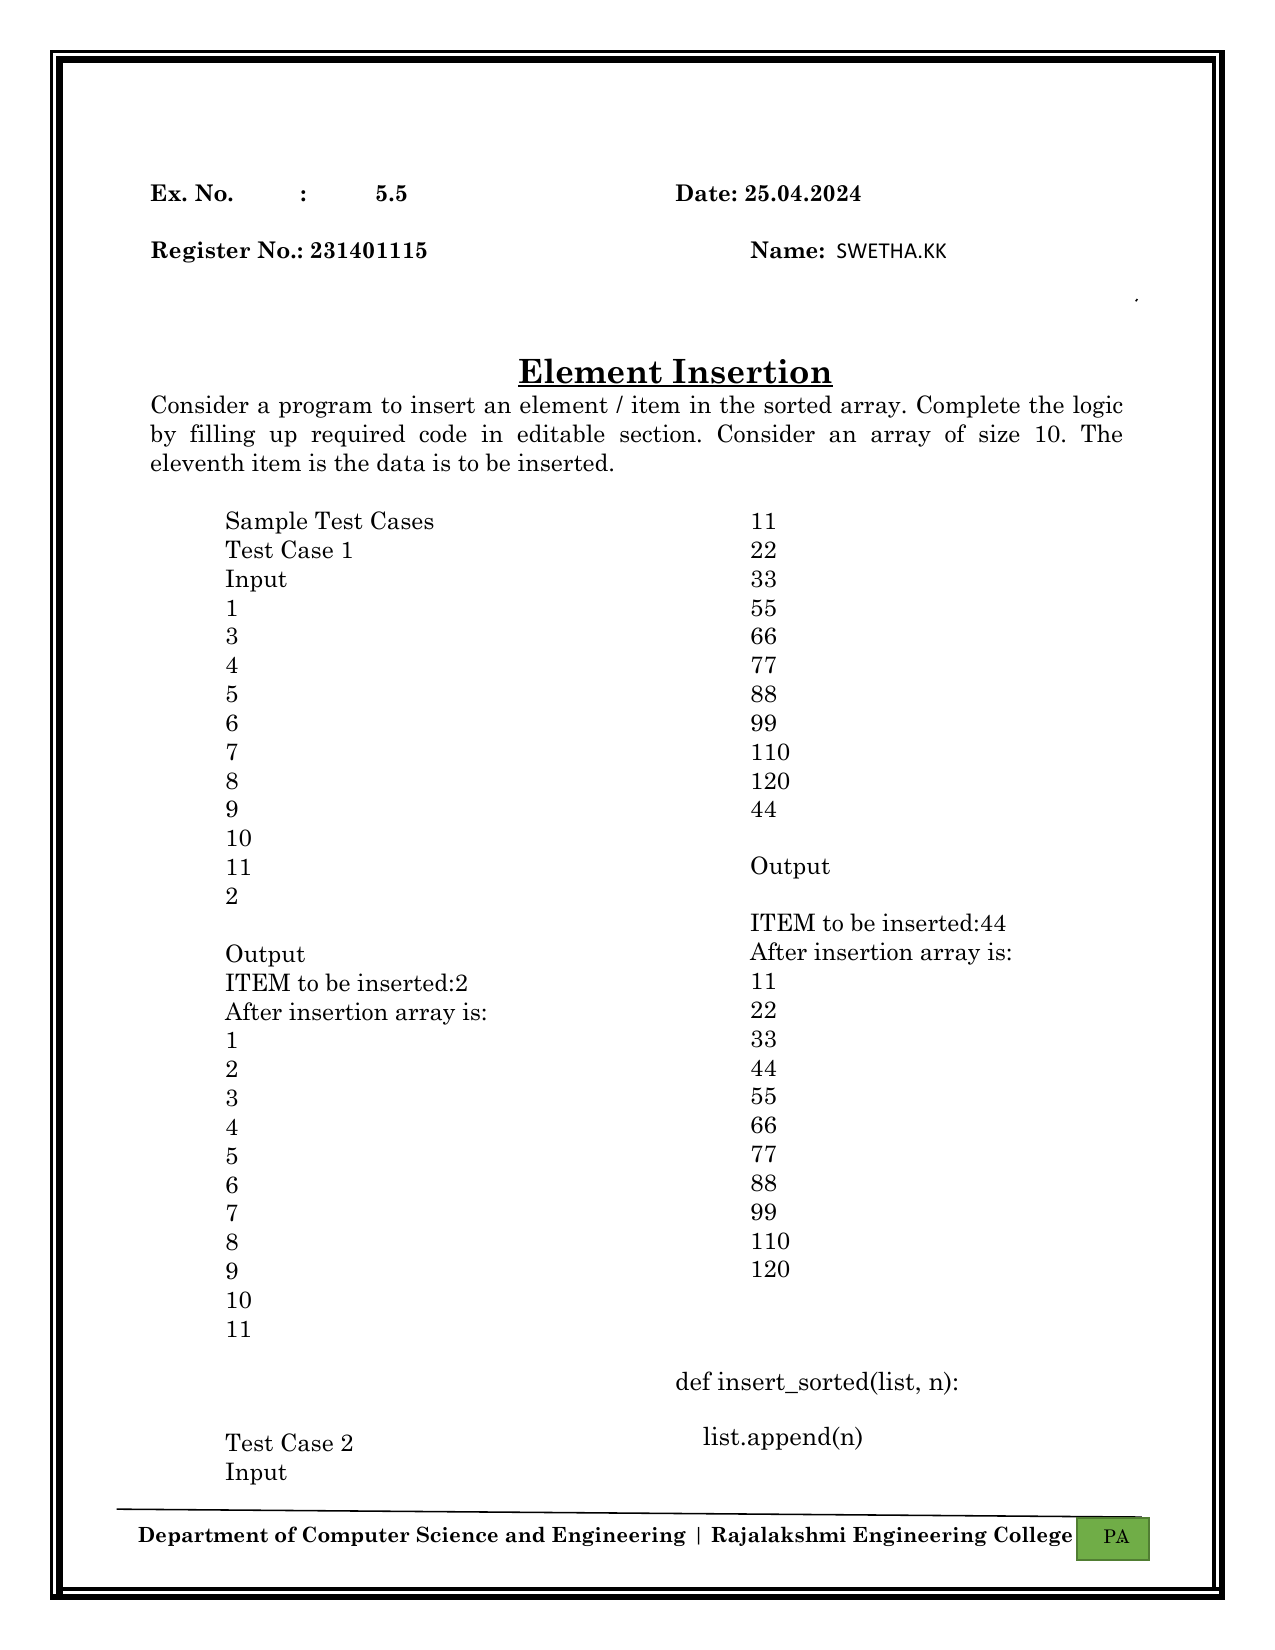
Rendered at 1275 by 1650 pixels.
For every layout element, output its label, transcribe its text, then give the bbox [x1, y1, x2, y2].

text 110 [750, 737, 1125, 765]
text 33 [750, 1023, 1125, 1052]
text 10 [225, 823, 600, 852]
text 2 [225, 1054, 600, 1083]
text Output [225, 938, 600, 967]
text ITEM to be inserted:44 [750, 908, 1125, 937]
text 4 [225, 1112, 600, 1141]
text 77 [750, 650, 1125, 679]
text 11 [225, 852, 600, 881]
text Input [225, 563, 600, 592]
text Test Case 2 [225, 1428, 600, 1457]
text Consider a program to insert an element / item in the sorted array. Complete the logic by filling up required code in editable section. Consider an array of size 10. The eleventh item is the data is to be inserted. [150, 390, 1125, 477]
text 7 [225, 1198, 600, 1227]
text 4 [225, 650, 600, 679]
text 22 [750, 994, 1125, 1023]
text 11 [750, 966, 1125, 994]
text 99 [750, 1197, 1125, 1225]
text 99 [750, 708, 1125, 737]
text 120 [750, 765, 1125, 794]
text ITEM to be inserted:2 [225, 967, 600, 996]
text Element Insertion [225, 350, 1125, 390]
text 22 [750, 534, 1125, 563]
text list.append(n) [675, 1421, 1125, 1451]
text 33 [750, 563, 1125, 592]
text 5 [225, 679, 600, 708]
text 3 [225, 1083, 600, 1112]
text 3 [225, 621, 600, 650]
text 66 [750, 1110, 1125, 1139]
text def insert_sorted(list, n): [675, 1366, 1125, 1396]
text 5 [225, 1141, 600, 1169]
text 88 [750, 679, 1125, 708]
text 10 [225, 1285, 600, 1314]
text 44 [750, 794, 1125, 823]
text 6 [225, 708, 600, 737]
text 55 [750, 1081, 1125, 1110]
text 9 [225, 794, 600, 823]
text Register No.: 231401115 Name: SWETHA.KK [150, 236, 1125, 264]
text After insertion array is: [225, 996, 600, 1025]
text Input [225, 1457, 600, 1486]
text 66 [750, 621, 1125, 650]
text After insertion array is: [750, 937, 1125, 966]
text 120 [750, 1254, 1125, 1283]
text 6 [225, 1169, 600, 1198]
text Sample Test Cases [225, 506, 600, 534]
text Ex. No. : 5.5 Date: 25.04.2024 [150, 179, 1125, 207]
text 8 [225, 765, 600, 794]
text 9 [225, 1256, 600, 1285]
text 88 [750, 1168, 1125, 1197]
text Test Case 1 [225, 534, 600, 563]
text 8 [225, 1227, 600, 1256]
text 2 [225, 881, 600, 910]
text 44 [750, 1052, 1125, 1081]
text 11 [225, 1314, 600, 1342]
text 110 [750, 1225, 1125, 1254]
text 11 [750, 506, 1125, 534]
text 55 [750, 592, 1125, 621]
text 1 [225, 1025, 600, 1054]
text 1 [225, 592, 600, 621]
text Output [750, 851, 1125, 880]
text 7 [225, 737, 600, 765]
text 77 [750, 1139, 1125, 1168]
